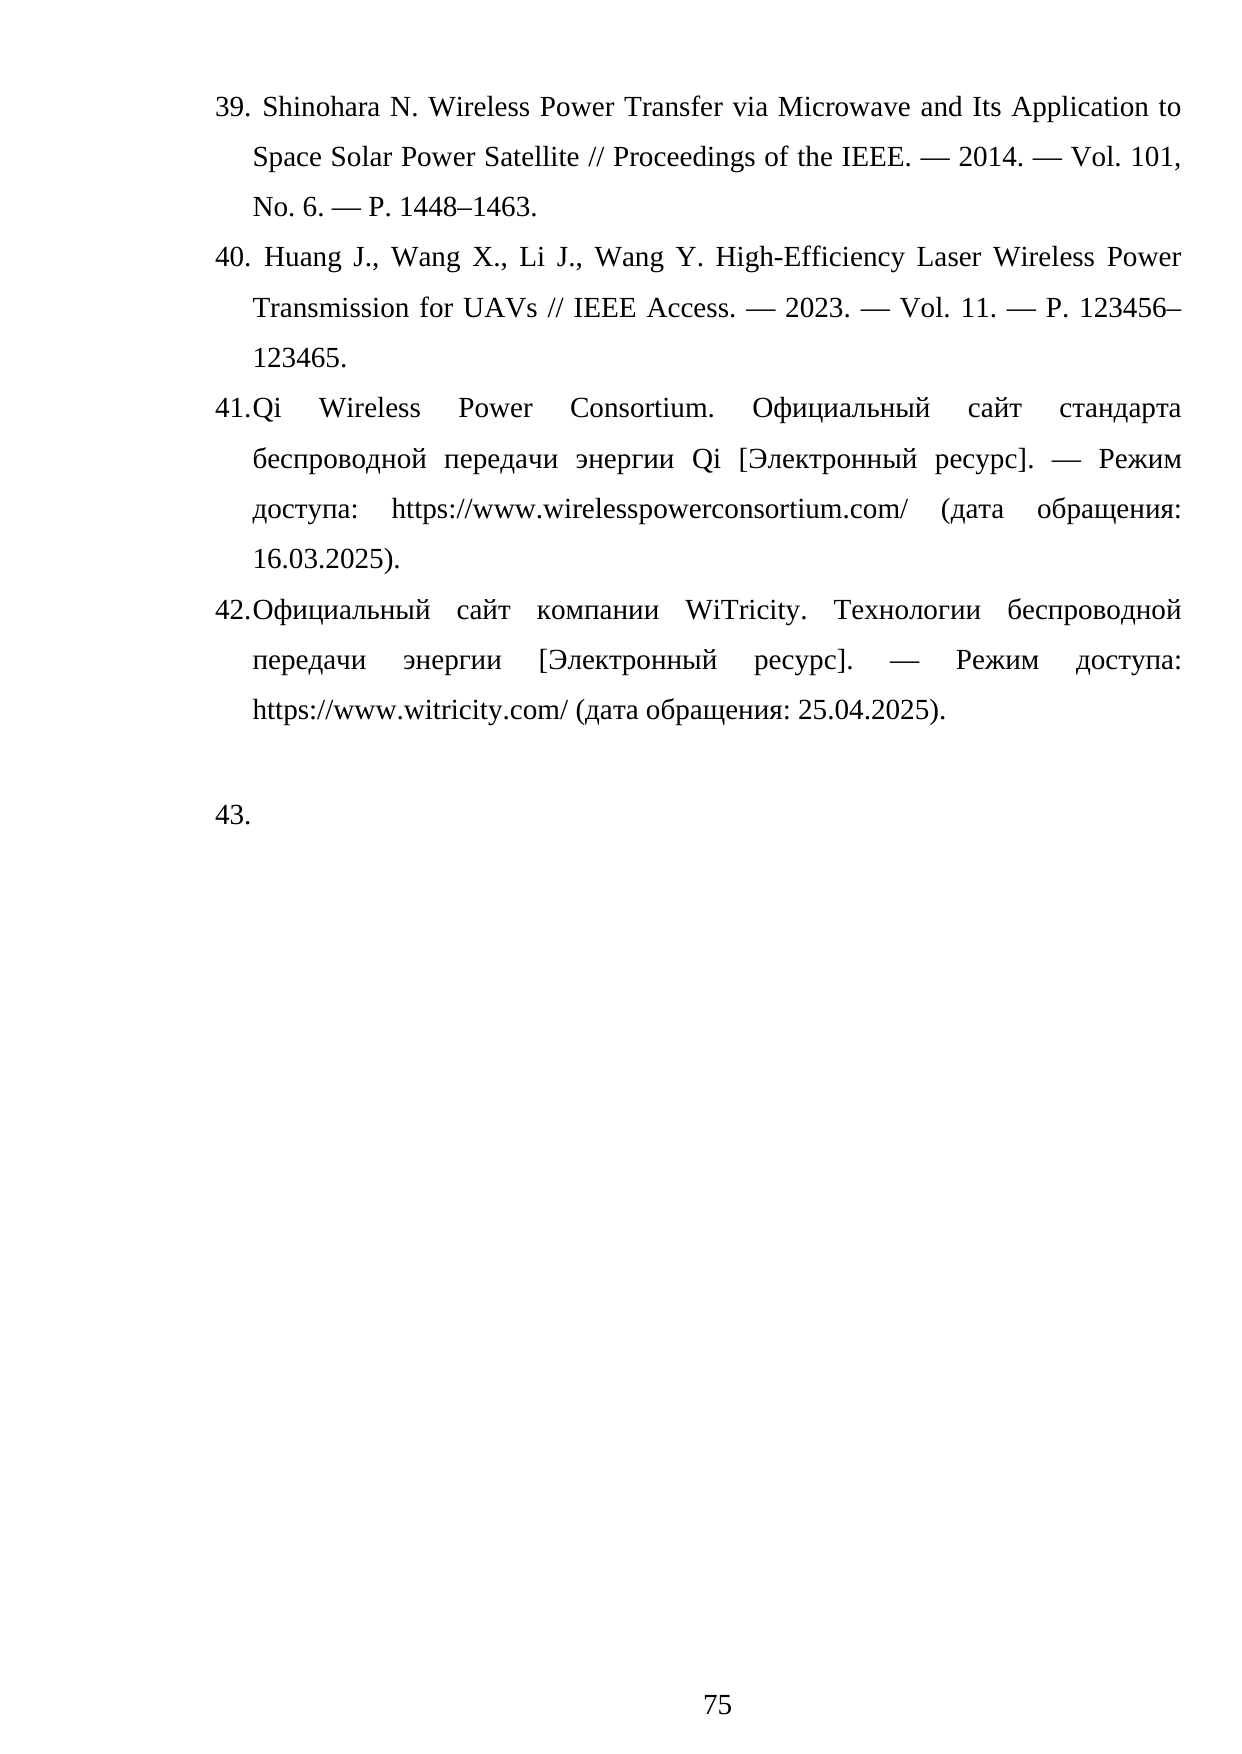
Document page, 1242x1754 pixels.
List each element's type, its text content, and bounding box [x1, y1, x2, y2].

list Официальный сайт компании WiTricity. Технологии беспроводной передачи энергии [Электронный ресурс]. — Режим доступа: https://www.witricity.com/ (дата обращения: 25.04.2025). [215, 592, 1183, 726]
list Shinohara N. Wireless Power Transfer via Microwave and Its Application to Space Solar Power Satellite // Proceedings of the IEEE. — 2014. — Vol. 101, No. 6. — P. 1448–1463. [215, 89, 1183, 223]
list Qi Wireless Power Consortium. Официальный сайт стандарта беспроводной передачи энергии Qi [Электронный ресурс]. — Режим доступа: https://www.wirelesspowerconsortium.com/ (дата обращения: 16.03.2025). [215, 391, 1183, 575]
list Huang J., Wang X., Li J., Wang Y. High-Efficiency Laser Wireless Power Transmission for UAVs // IEEE Access. — 2023. — Vol. 11. — P. 123456–123465. [215, 239, 1183, 374]
